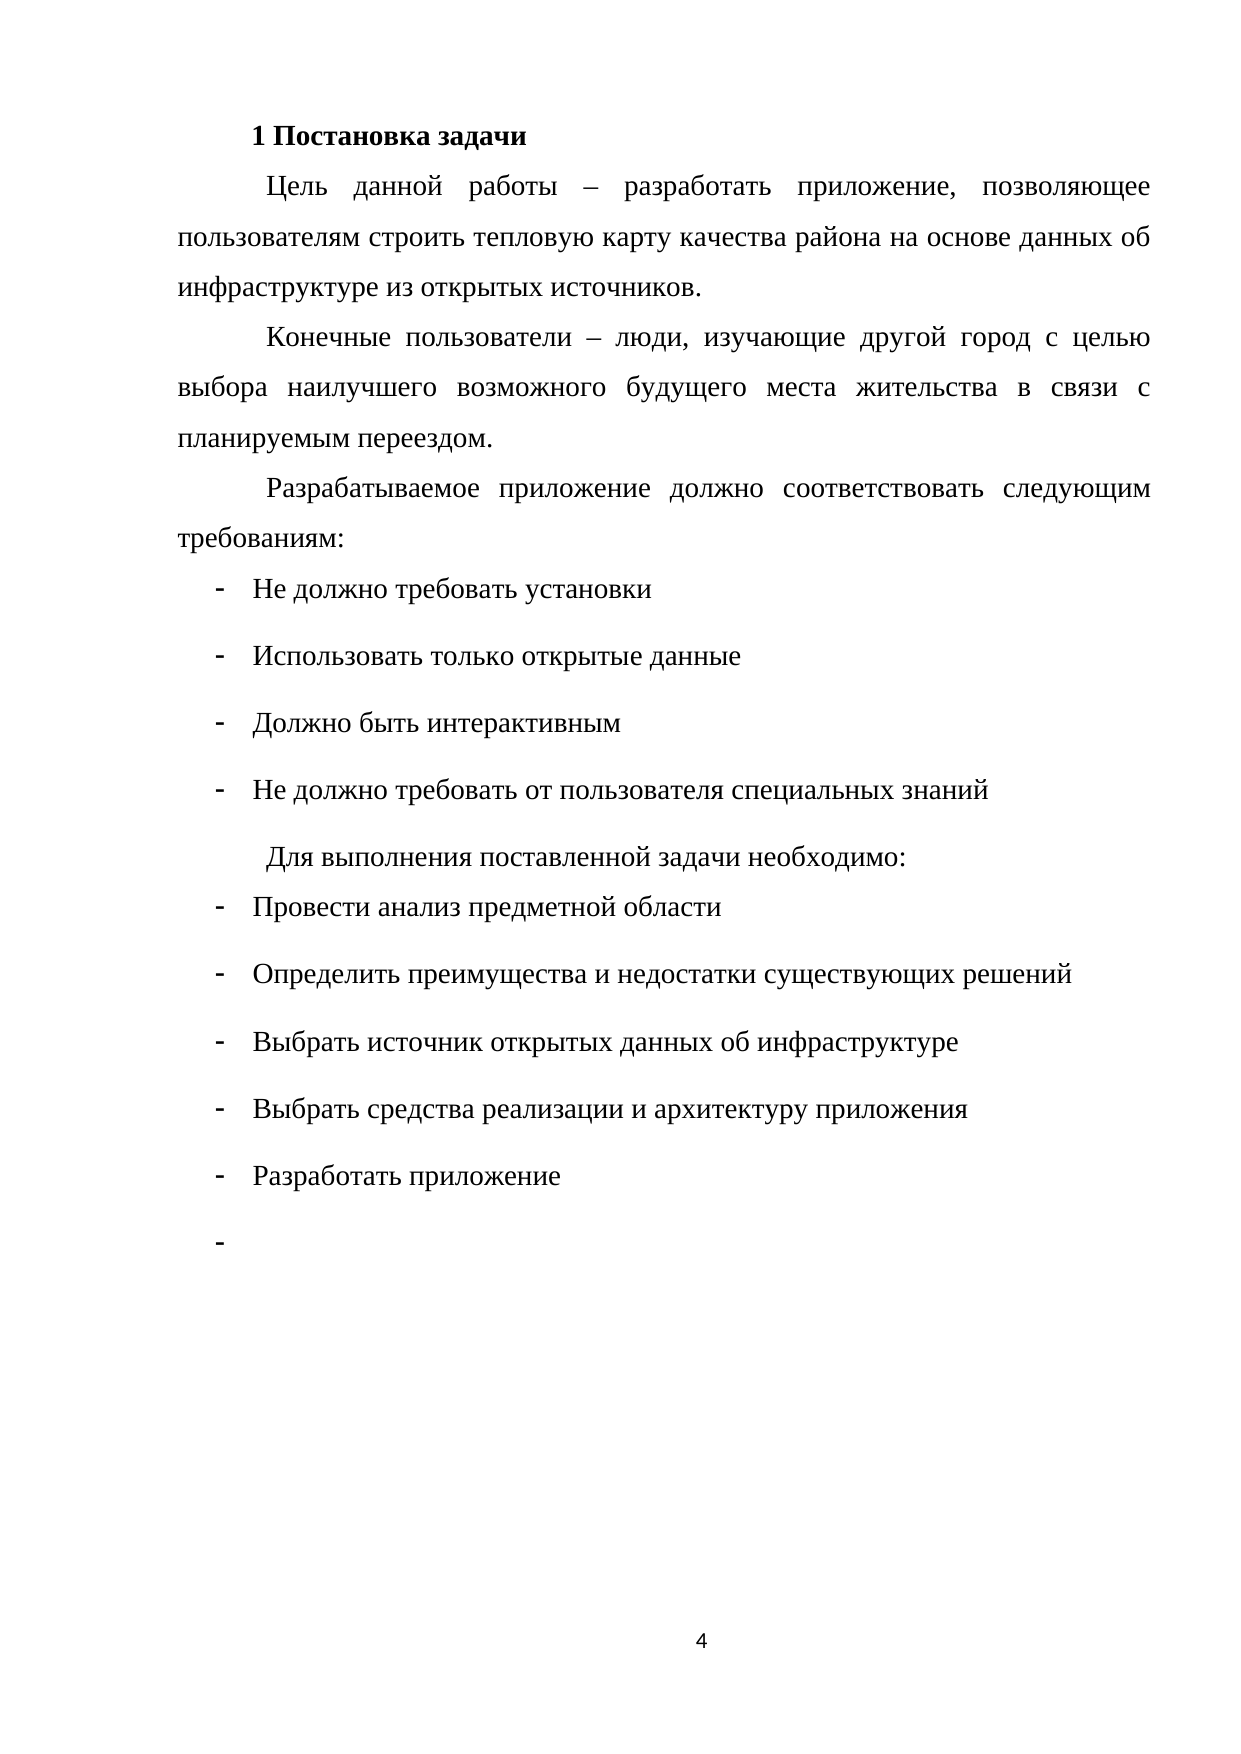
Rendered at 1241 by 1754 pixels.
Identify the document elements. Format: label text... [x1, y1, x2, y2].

text Не должно требовать установки [215, 571, 1152, 604]
text Провести анализ предметной области [215, 889, 1152, 923]
text Использовать только открытые данные [215, 638, 1152, 672]
text Постановка задачи [177, 118, 1152, 152]
text Цель данной работы – разработать приложение, позволяющее пользователям строить тепловую карту качества района на основе данных об инфраструктуре из открытых источников. [177, 168, 1152, 302]
text Должно быть интерактивным [215, 705, 1152, 739]
text Разрабатываемое приложение должно соответствовать следующим требованиям: [177, 470, 1152, 554]
text Определить преимущества и недостатки существующих решений [215, 957, 1152, 990]
text Для выполнения поставленной задачи необходимо: [177, 839, 1152, 873]
text Разработать приложение [215, 1158, 1152, 1191]
text Конечные пользователи – люди, изучающие другой город с целью выбора наилучшего возможного будущего места жительства в связи с планируемым переездом. [177, 319, 1152, 453]
text Выбрать средства реализации и архитектуру приложения [215, 1091, 1152, 1124]
text Выбрать источник открытых данных об инфраструктуре [215, 1024, 1152, 1057]
text Не должно требовать от пользователя специальных знаний [215, 772, 1152, 806]
